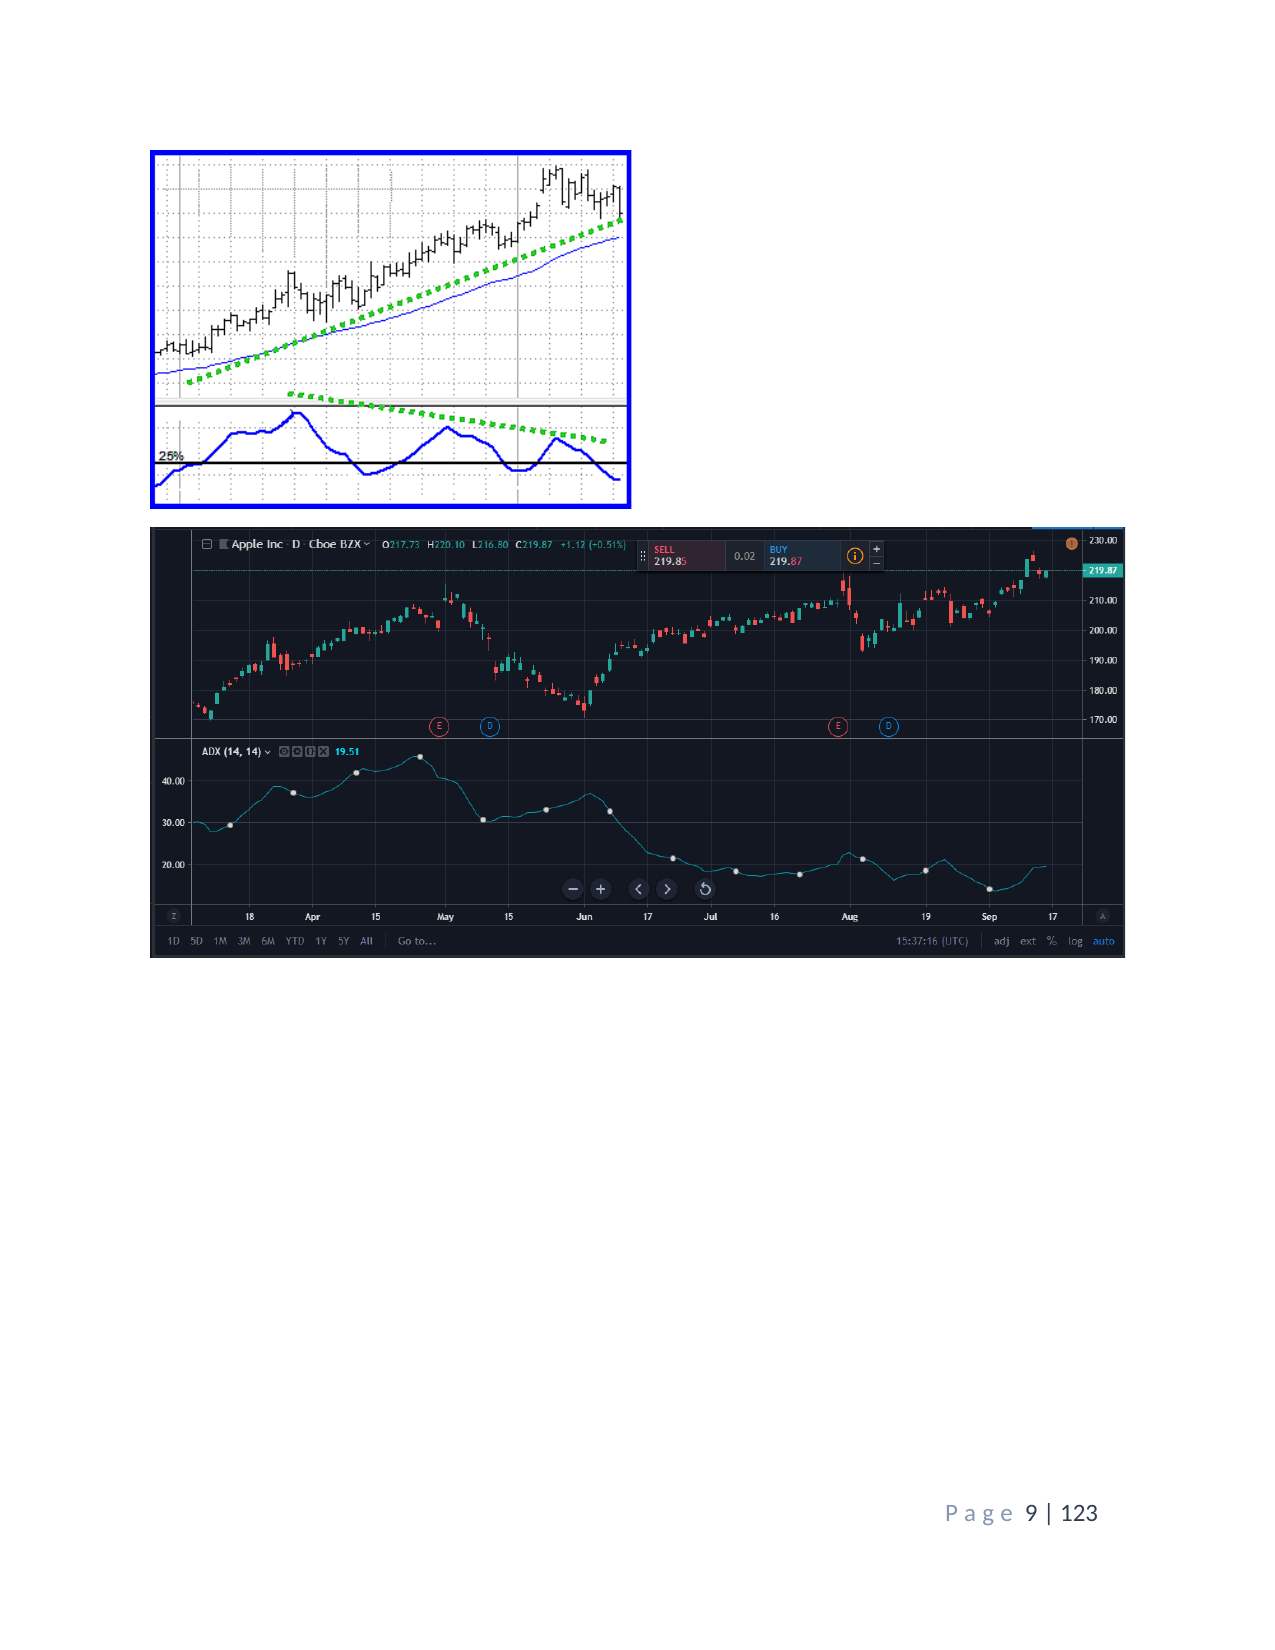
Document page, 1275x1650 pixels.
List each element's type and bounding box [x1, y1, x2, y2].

picture [150, 150, 632, 509]
picture [150, 527, 1125, 958]
